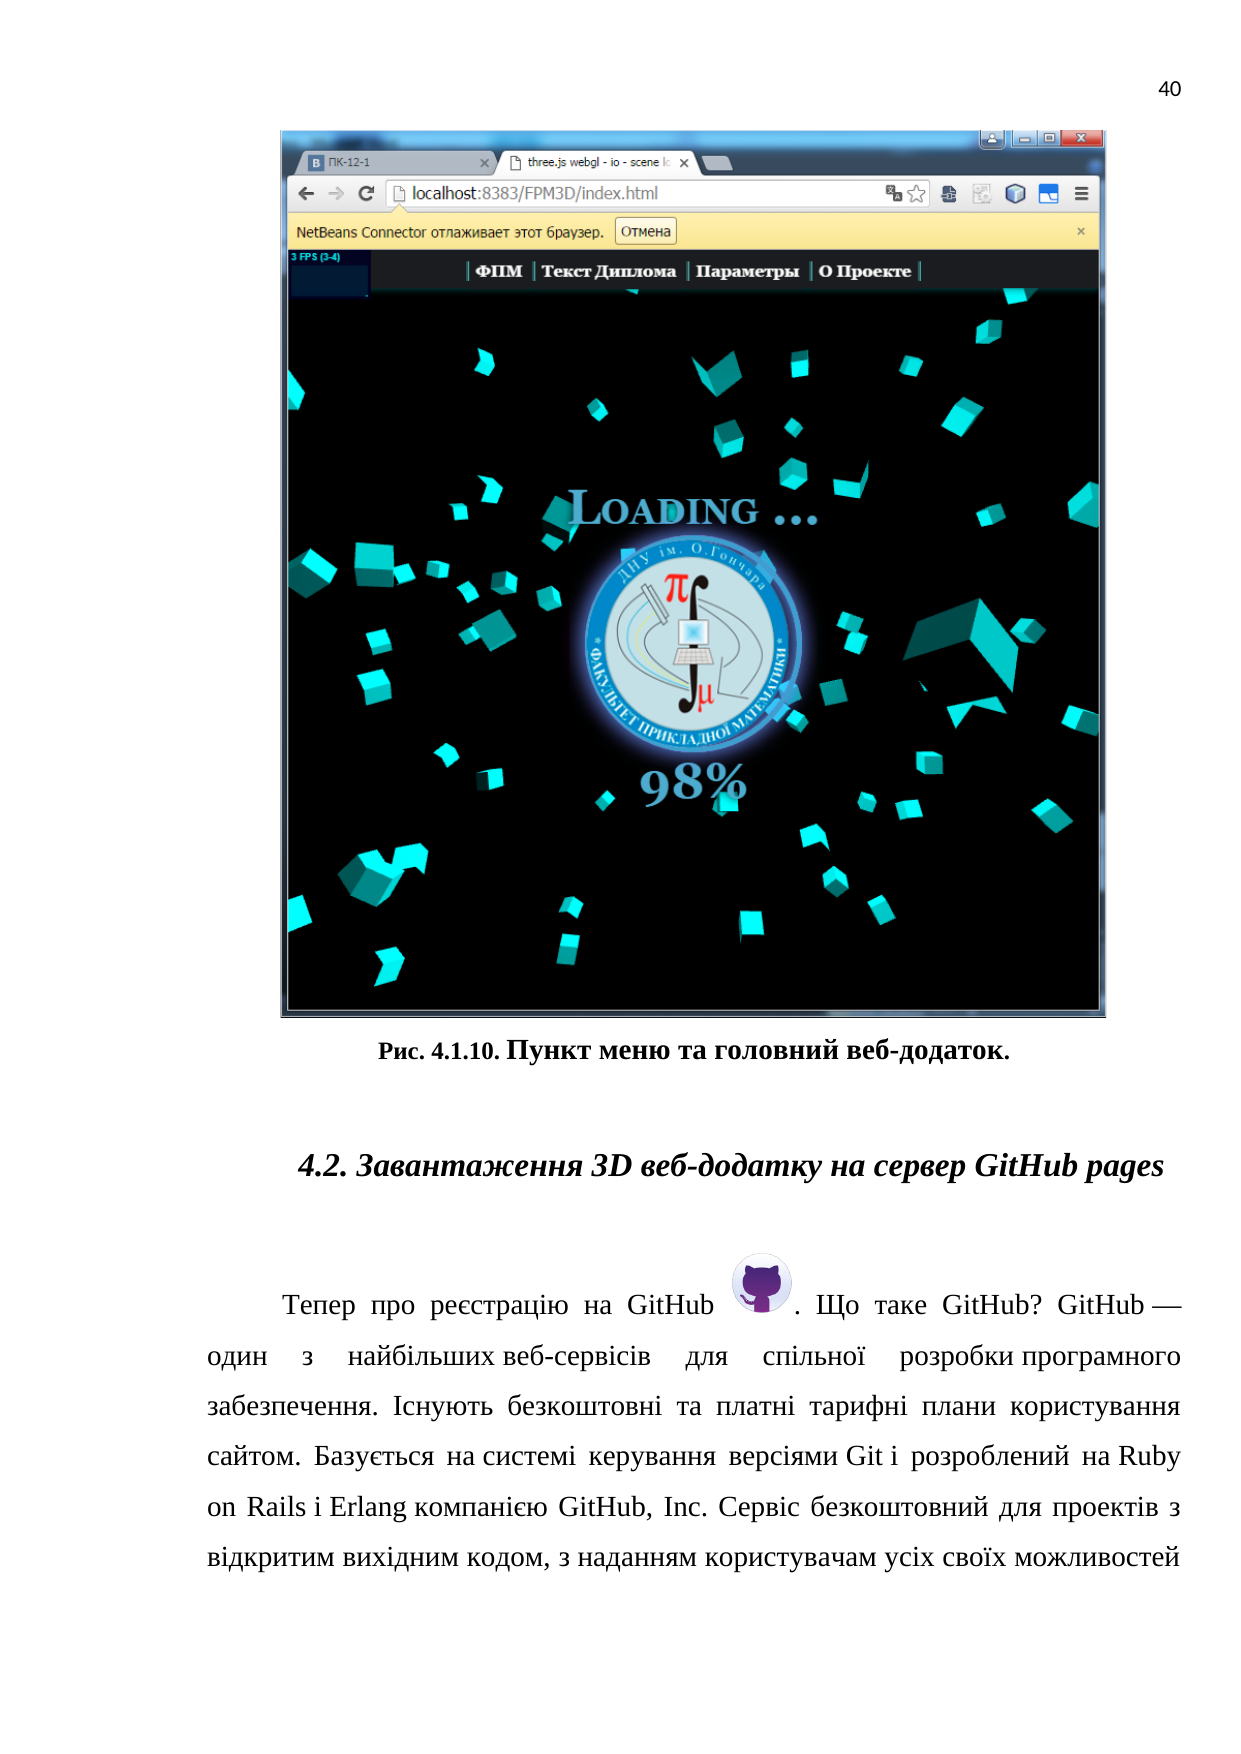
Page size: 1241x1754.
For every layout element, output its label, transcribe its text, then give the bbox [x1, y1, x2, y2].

text Рис. 4.1.10. Пункт меню та головний веб-додаток. [207, 1032, 1181, 1065]
text 4.2. Завантаження 3D веб-додатку на сервер GitHub pages [207, 1145, 1181, 1183]
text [207, 1251, 1181, 1573]
picture [280, 130, 1107, 1018]
picture [729, 1250, 794, 1315]
